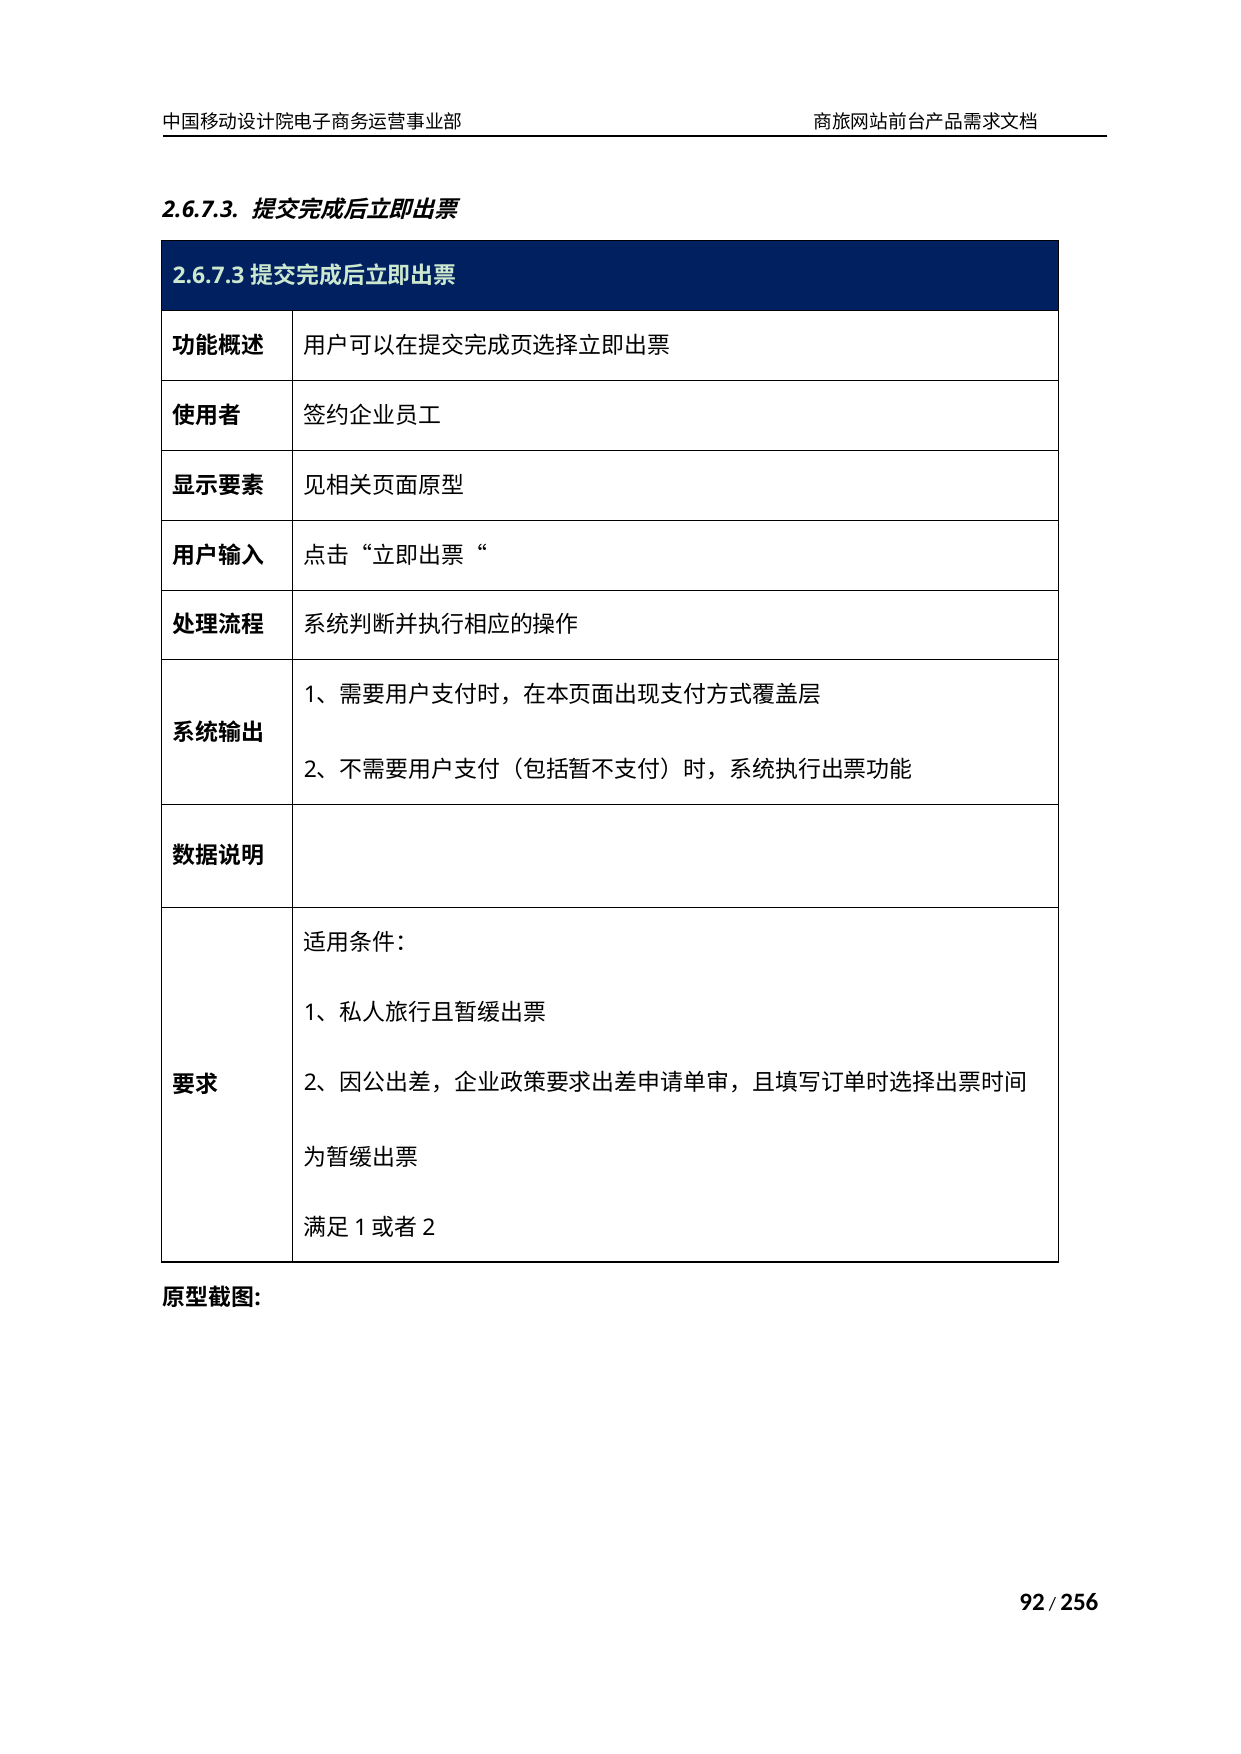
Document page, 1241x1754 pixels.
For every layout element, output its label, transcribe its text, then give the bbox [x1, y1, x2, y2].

table_cell 使用者 [162, 381, 292, 450]
table_cell 点击“立即出票“ [293, 521, 1058, 589]
table_cell 要求 [162, 908, 292, 1261]
table_cell 系统输出 [162, 660, 292, 804]
text 原型截图: [162, 1262, 1107, 1327]
table_cell 显示要素 [162, 451, 292, 519]
table_cell 用户可以在提交完成页选择立即出票 [293, 311, 1058, 380]
table_cell 功能概述 [162, 311, 292, 380]
table_cell 见相关页面原型 [293, 451, 1058, 519]
subtitle 提交完成后立即出票 [162, 175, 1107, 240]
table_cell 1、需要用户支付时，在本页面出现支付方式覆盖层 2、不需要用户支付（包括暂不支付）时，系统执行出票功能 [293, 660, 1058, 804]
table_cell [293, 805, 1058, 907]
table_header 2.6.7.3 提交完成后立即出票 [162, 241, 1058, 310]
table_cell 适用条件： 1、私人旅行且暂缓出票 2、因公出差，企业政策要求出差申请单审，且填写订单时选择出票时间为暂缓出票 满足1或者2 [293, 908, 1058, 1261]
table_cell 用户输入 [162, 521, 292, 589]
table_cell 处理流程 [162, 591, 292, 659]
table_cell 数据说明 [162, 805, 292, 907]
table_cell 签约企业员工 [293, 381, 1058, 450]
table_cell 系统判断并执行相应的操作 [293, 591, 1058, 659]
